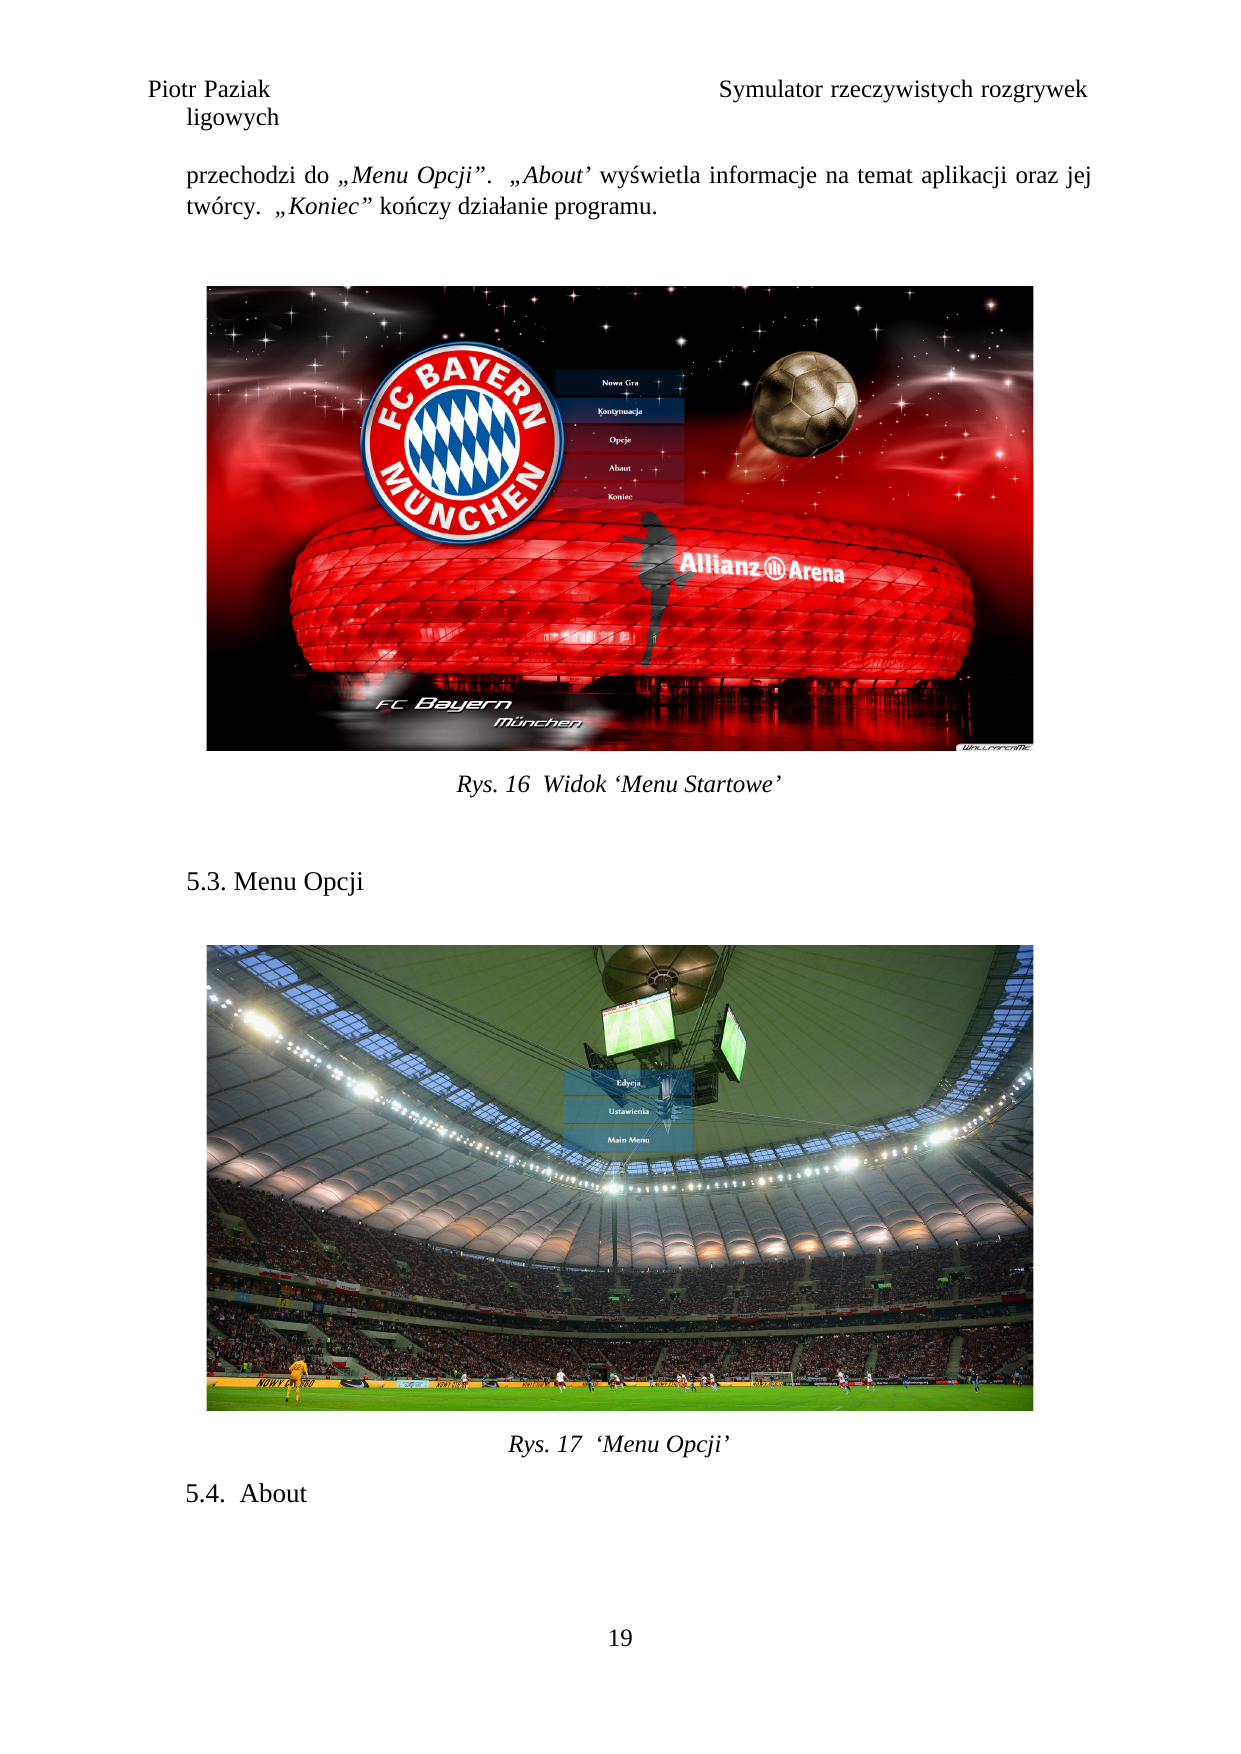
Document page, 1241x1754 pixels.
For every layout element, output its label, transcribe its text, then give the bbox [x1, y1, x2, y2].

picture [206, 286, 1034, 751]
picture [206, 945, 1034, 1411]
text Rys. 16 Widok ‘Menu Startowe’ [148, 769, 1092, 798]
subtitle 5.4. About [148, 1477, 1092, 1508]
text Rys. 17 ‘Menu Opcji’ [148, 1429, 1092, 1458]
subtitle 5.3. Menu Opcji [186, 864, 1092, 896]
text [186, 160, 1092, 220]
